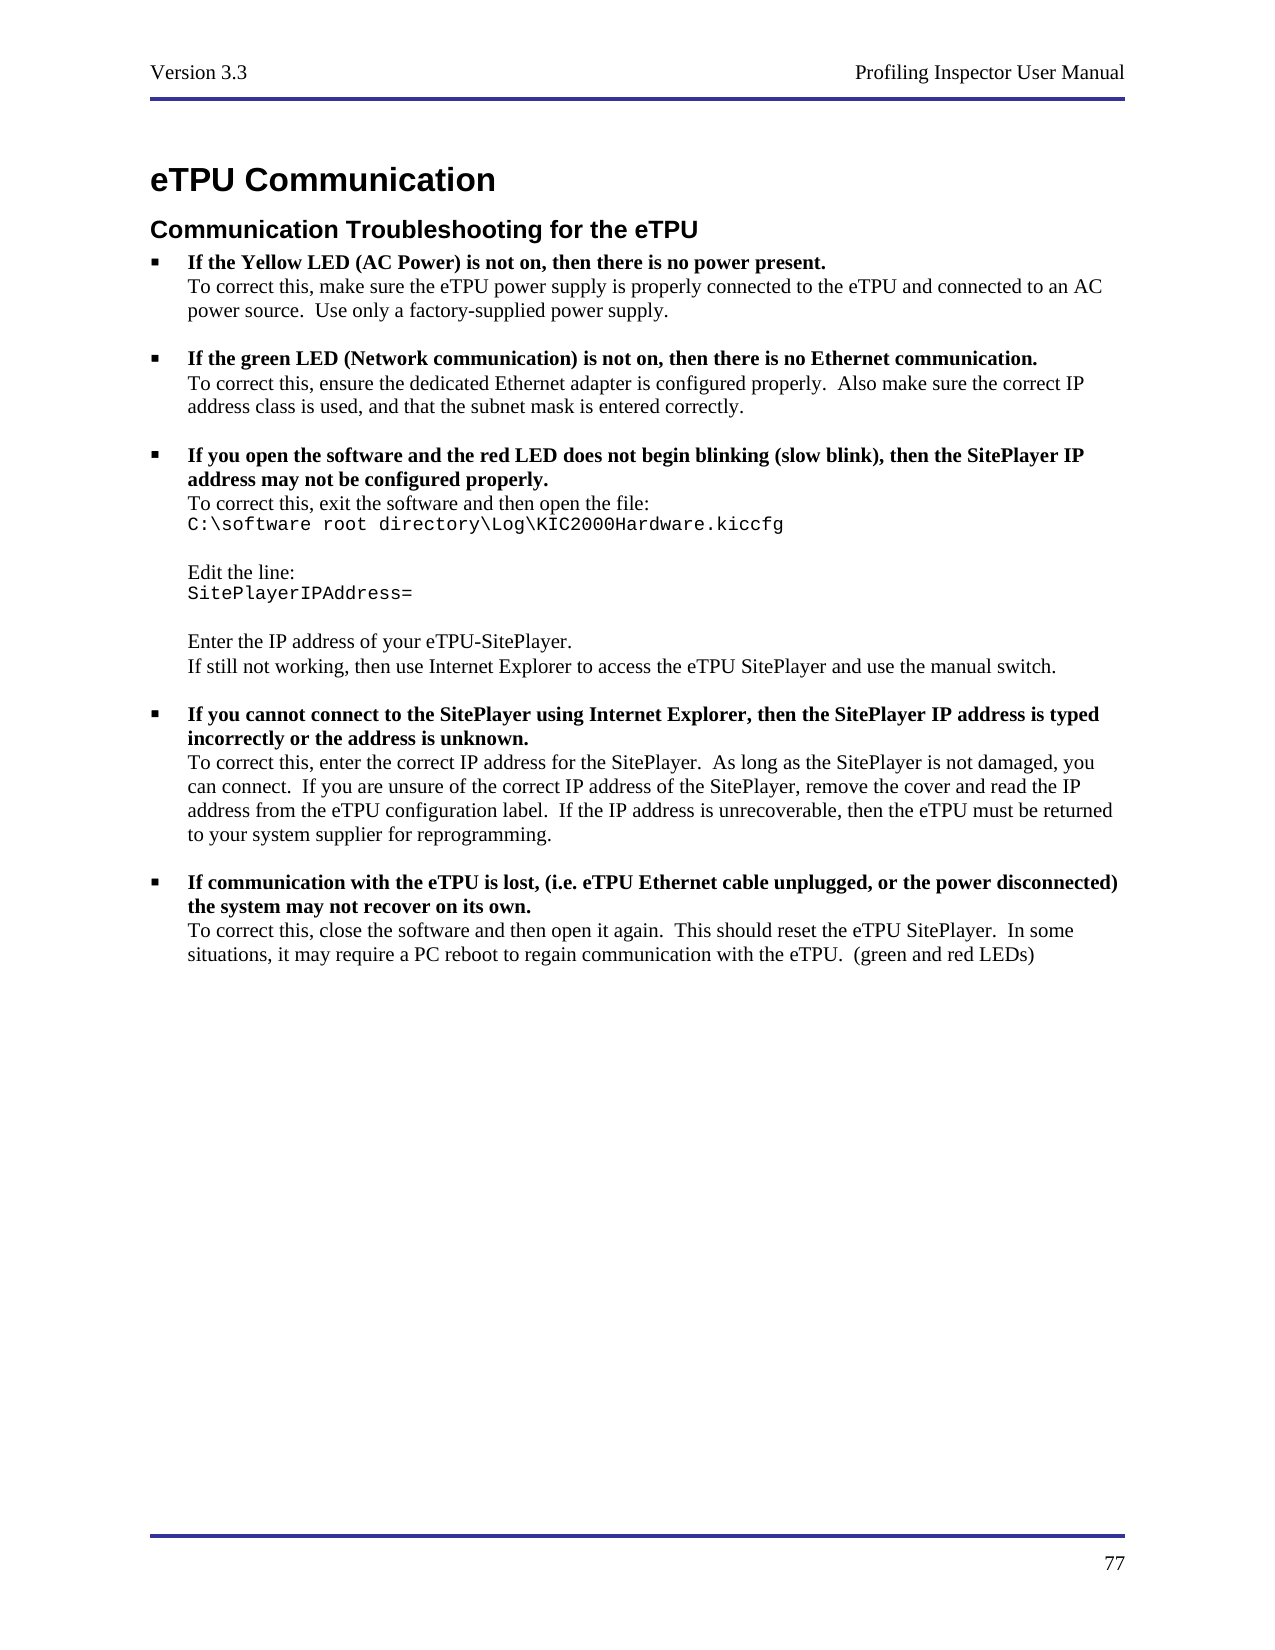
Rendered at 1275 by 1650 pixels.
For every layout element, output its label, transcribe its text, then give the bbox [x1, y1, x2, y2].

list If you cannot connect to the SitePlayer using Internet Explorer, then the SitePlayer IP address is typed incorrectly or the address is unknown. [150, 702, 1125, 750]
text If still not working, then use Internet Explorer to access the eTPU SitePlayer and use the manual switch. [187, 653, 1125, 678]
text SitePlayerIPAddress= [187, 584, 1125, 605]
list If the Yellow LED (AC Power) is not on, then there is no power present. [150, 250, 1125, 274]
subtitle eTPU Communication [150, 160, 1125, 198]
text To correct this, ensure the dedicated Ethernet adapter is configured properly. Also make sure the correct IP address class is used, and that the subnet mask is entered correctly. [187, 370, 1125, 418]
subtitle Communication Troubleshooting for the eTPU [150, 215, 1125, 244]
text C:\software root directory\Log\KIC2000Hardware.kiccfg [187, 515, 1125, 536]
text Enter the IP address of your eTPU-SitePlayer. [187, 629, 1125, 653]
text To correct this, close the software and then open it again. This should reset the eTPU SitePlayer. In some situations, it may require a PC reboot to regain communication with the eTPU. (green and red LEDs) [187, 918, 1125, 966]
text Edit the line: [187, 560, 1125, 584]
list If the green LED (Network communication) is not on, then there is no Ethernet communication. [150, 346, 1125, 370]
list If you open the software and the red LED does not begin blinking (slow blink), then the SitePlayer IP address may not be configured properly. [150, 443, 1125, 491]
text To correct this, enter the correct IP address for the SitePlayer. As long as the SitePlayer is not damaged, you can connect. If you are unsure of the correct IP address of the SitePlayer, remove the cover and read the IP address from the eTPU configuration label. If the IP address is unrecoverable, then the eTPU must be returned to your system supplier for reprogramming. [187, 750, 1125, 846]
list If communication with the eTPU is lost, (i.e. eTPU Ethernet cable unplugged, or the power disconnected) the system may not recover on its own. [150, 870, 1125, 918]
text To correct this, exit the software and then open the file: [187, 491, 1125, 515]
text To correct this, make sure the eTPU power supply is properly connected to the eTPU and connected to an AC power source. Use only a factory-supplied power supply. [187, 274, 1125, 322]
